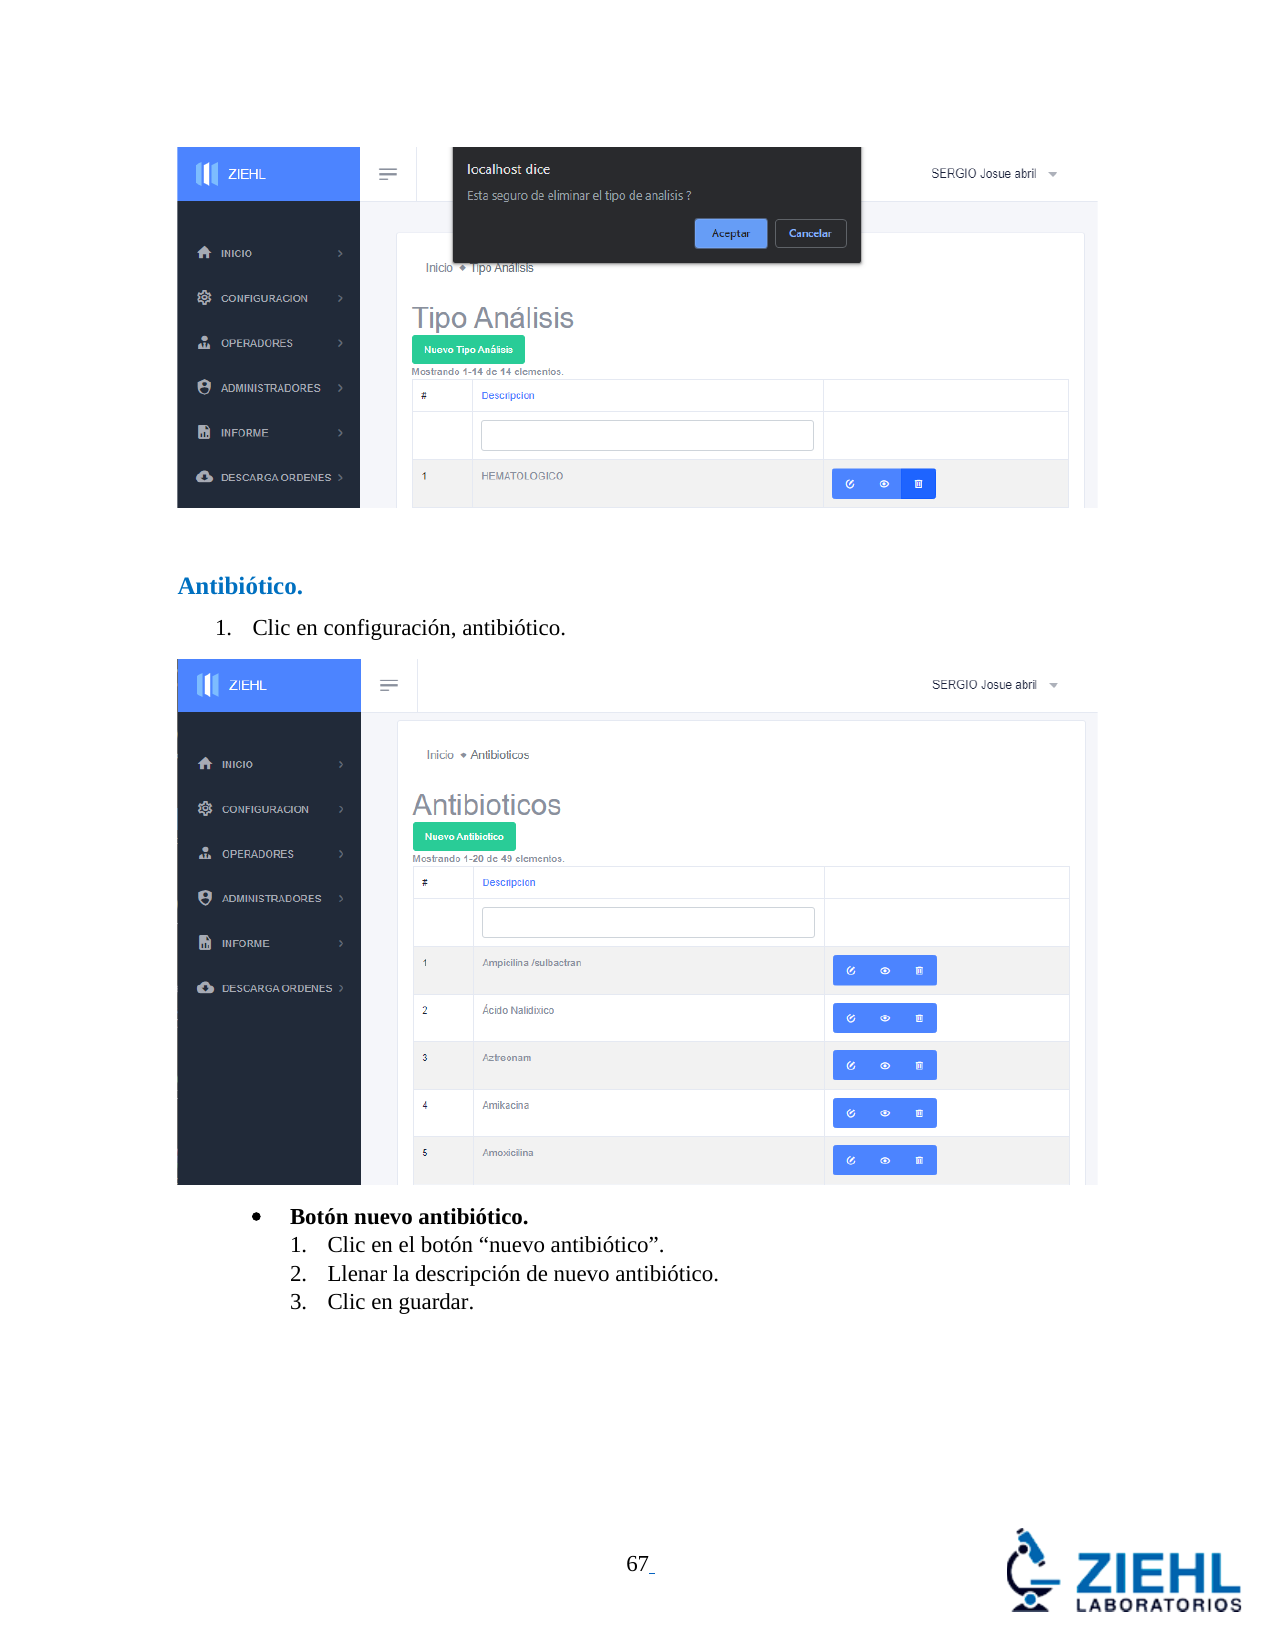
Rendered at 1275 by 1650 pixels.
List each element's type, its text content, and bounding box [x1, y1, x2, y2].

list Llenar la descripción de nuevo antibiótico. [290, 1260, 1098, 1286]
picture [1007, 1528, 1242, 1612]
list Clic en configuración, antibiótico. [215, 614, 1098, 641]
list Clic en guardar. [290, 1288, 1098, 1315]
list Botón nuevo antibiótico. [252, 1203, 1098, 1229]
subtitle Antibiótico. [177, 571, 1098, 600]
list Clic en el botón “nuevo antibiótico”. [290, 1232, 1098, 1258]
